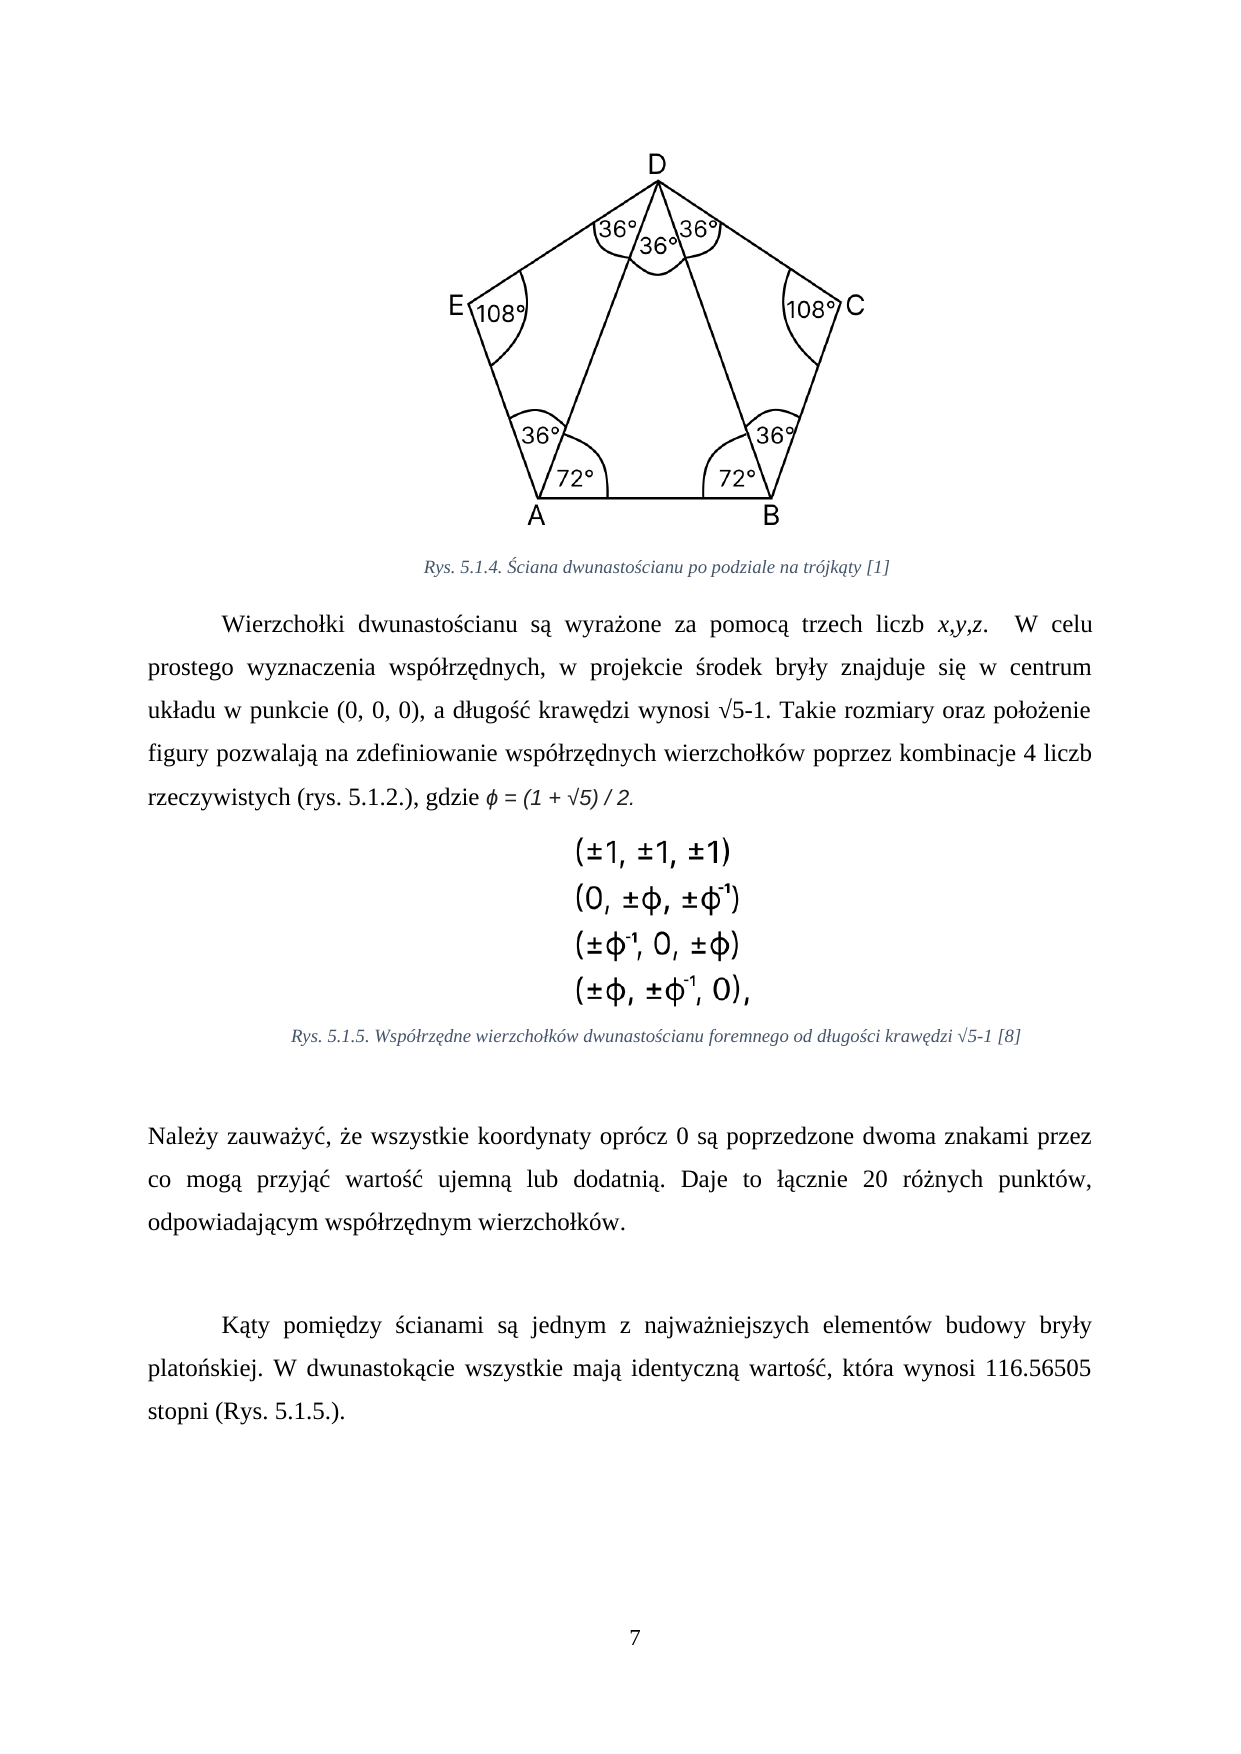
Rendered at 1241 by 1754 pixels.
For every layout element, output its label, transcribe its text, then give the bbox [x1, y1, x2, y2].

picture [443, 147, 871, 542]
text Kąty pomiędzy ścianami są jednym z najważniejszych elementów budowy bryły platońskiej. W dwunastokącie wszystkie mają identyczną wartość, która wynosi 116.56505 stopni (Rys. 5.1.5.). [148, 1310, 1093, 1425]
picture [559, 824, 755, 1011]
text Wierzchołki dwunastościanu są wyrażone za pomocą trzech liczb x,y,z. W celu prostego wyznaczenia współrzędnych, w projekcie środek bryły znajduje się w centrum układu w punkcie (0, 0, 0), a długość krawędzi wynosi √5-1. Takie rozmiary oraz położenie figury pozwalają na zdefiniowanie współrzędnych wierzchołków poprzez kombinacje 4 liczb rzeczywistych (rys. 5.1.2.), gdzie ϕ = (1 + √5) / 2. [148, 609, 1093, 810]
text Należy zauważyć, że wszystkie koordynaty oprócz 0 są poprzedzone dwoma znakami przez co mogą przyjąć wartość ujemną lub dodatnią. Daje to łącznie 20 różnych punktów, odpowiadającym współrzędnym wierzchołków. [148, 1121, 1093, 1236]
